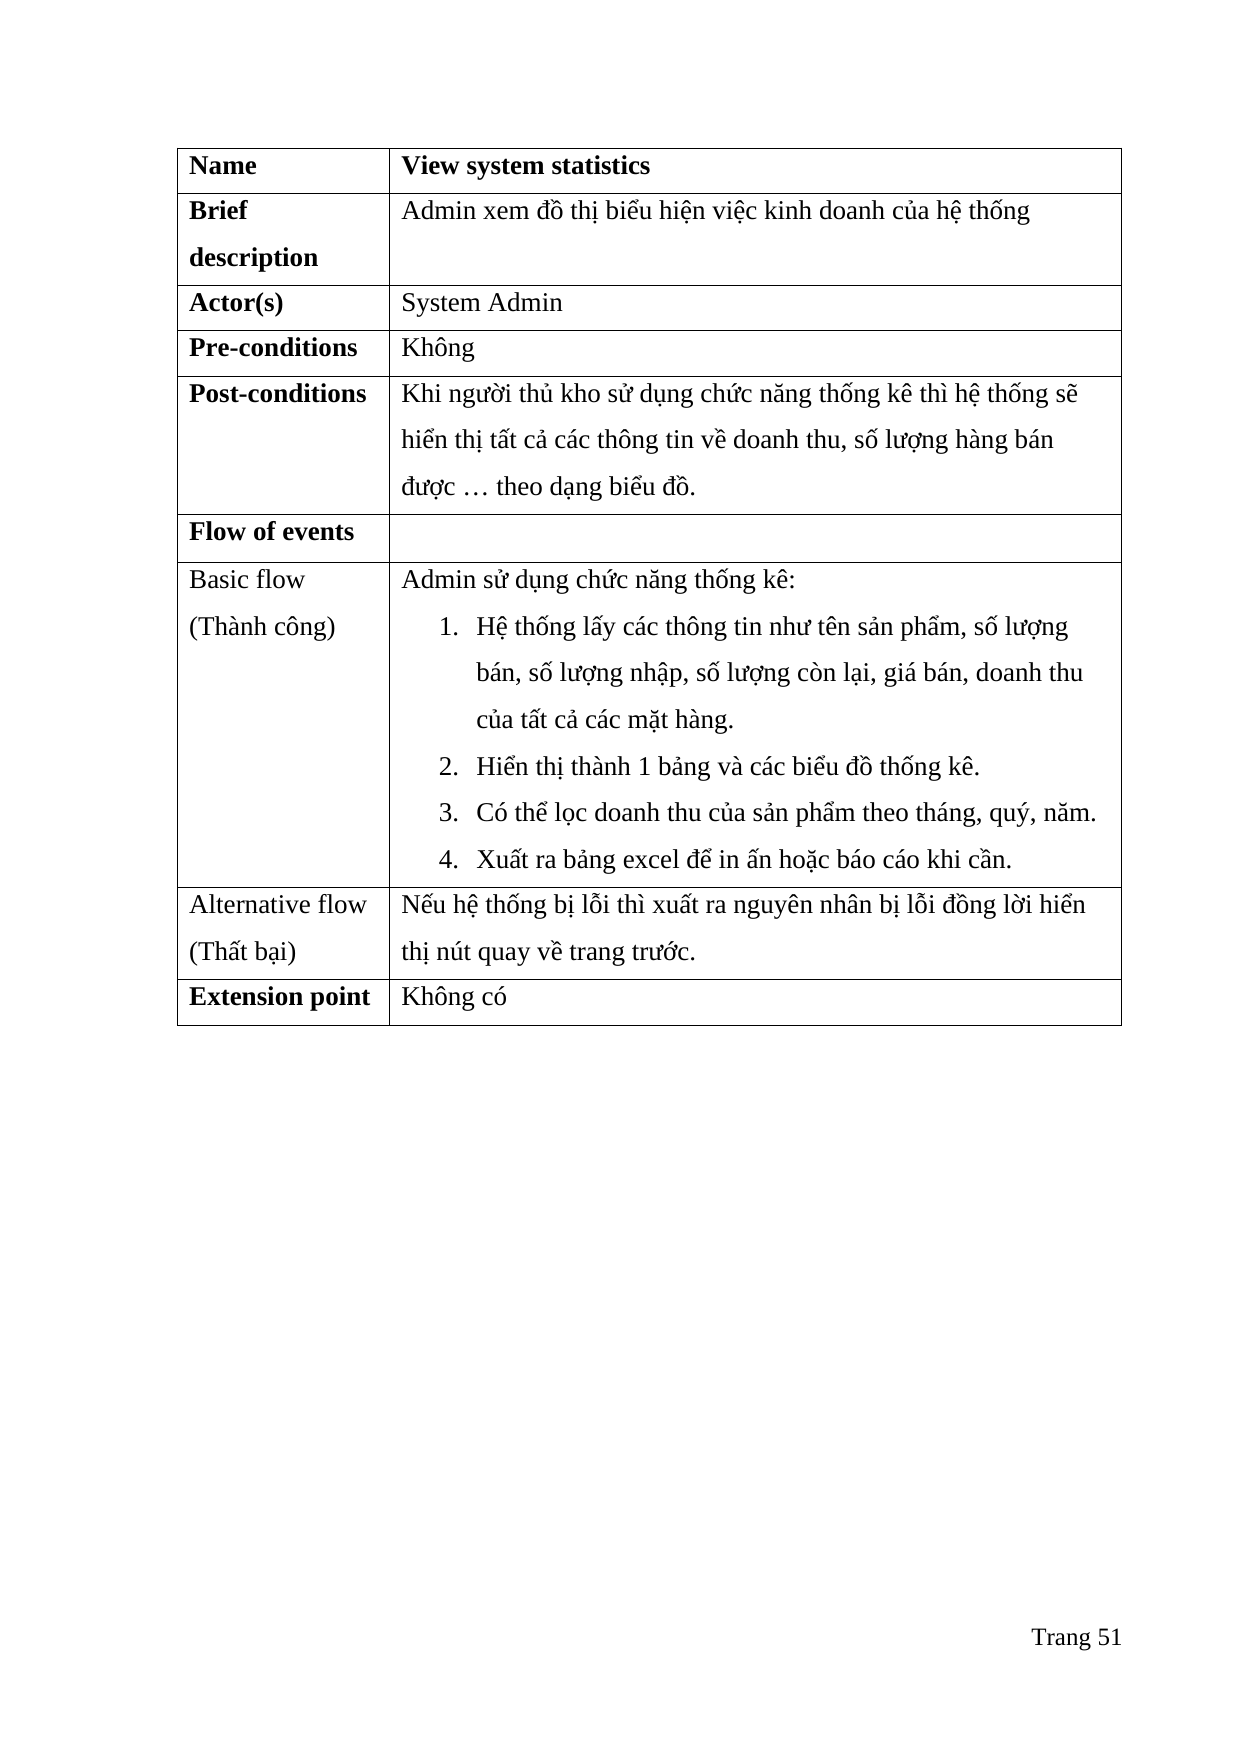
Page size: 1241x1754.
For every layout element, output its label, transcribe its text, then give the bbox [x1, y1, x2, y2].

table_cell [390, 515, 1121, 562]
table_cell Admin xem đồ thị biểu hiện việc kinh doanh của hệ thống [390, 194, 1121, 285]
table_cell Alternative flow (Thất bại) [178, 888, 389, 979]
table_cell Actor(s) [178, 286, 389, 330]
table_header View system statistics [390, 149, 1121, 193]
table_cell Basic flow (Thành công) [178, 563, 389, 887]
table_cell Nếu hệ thống bị lỗi thì xuất ra nguyên nhân bị lỗi đồng lời hiển thị nút quay về trang trước. [390, 888, 1121, 979]
table_cell Flow of events [178, 515, 389, 562]
table_cell Extension point [178, 980, 389, 1024]
table_cell Brief description [178, 194, 389, 285]
table_cell Post-conditions [178, 377, 389, 514]
table_cell Không có [390, 980, 1121, 1024]
table_cell Không [390, 331, 1121, 376]
table_cell Khi người thủ kho sử dụng chức năng thống kê thì hệ thống sẽ hiển thị tất cả các thông tin về doanh thu, số lượng hàng bán được … theo dạng biểu đồ. [390, 377, 1121, 514]
table_cell Pre-conditions [178, 331, 389, 376]
table_cell Admin sử dụng chức năng thống kê: Hệ thống lấy các thông tin như tên sản phẩm, số lượng bán, số lượng nhập, số lượng còn lại, giá bán, doanh thu của tất cả các mặt hàng. Hiển thị thành 1 bảng và các biểu đồ thống kê. Có thể lọc doanh thu của sản phẩm theo tháng, quý, năm. Xuất ra bảng excel để in ấn hoặc báo cáo khi cần. [390, 563, 1121, 887]
table_cell System Admin [390, 286, 1121, 330]
table_header Name [178, 149, 389, 193]
